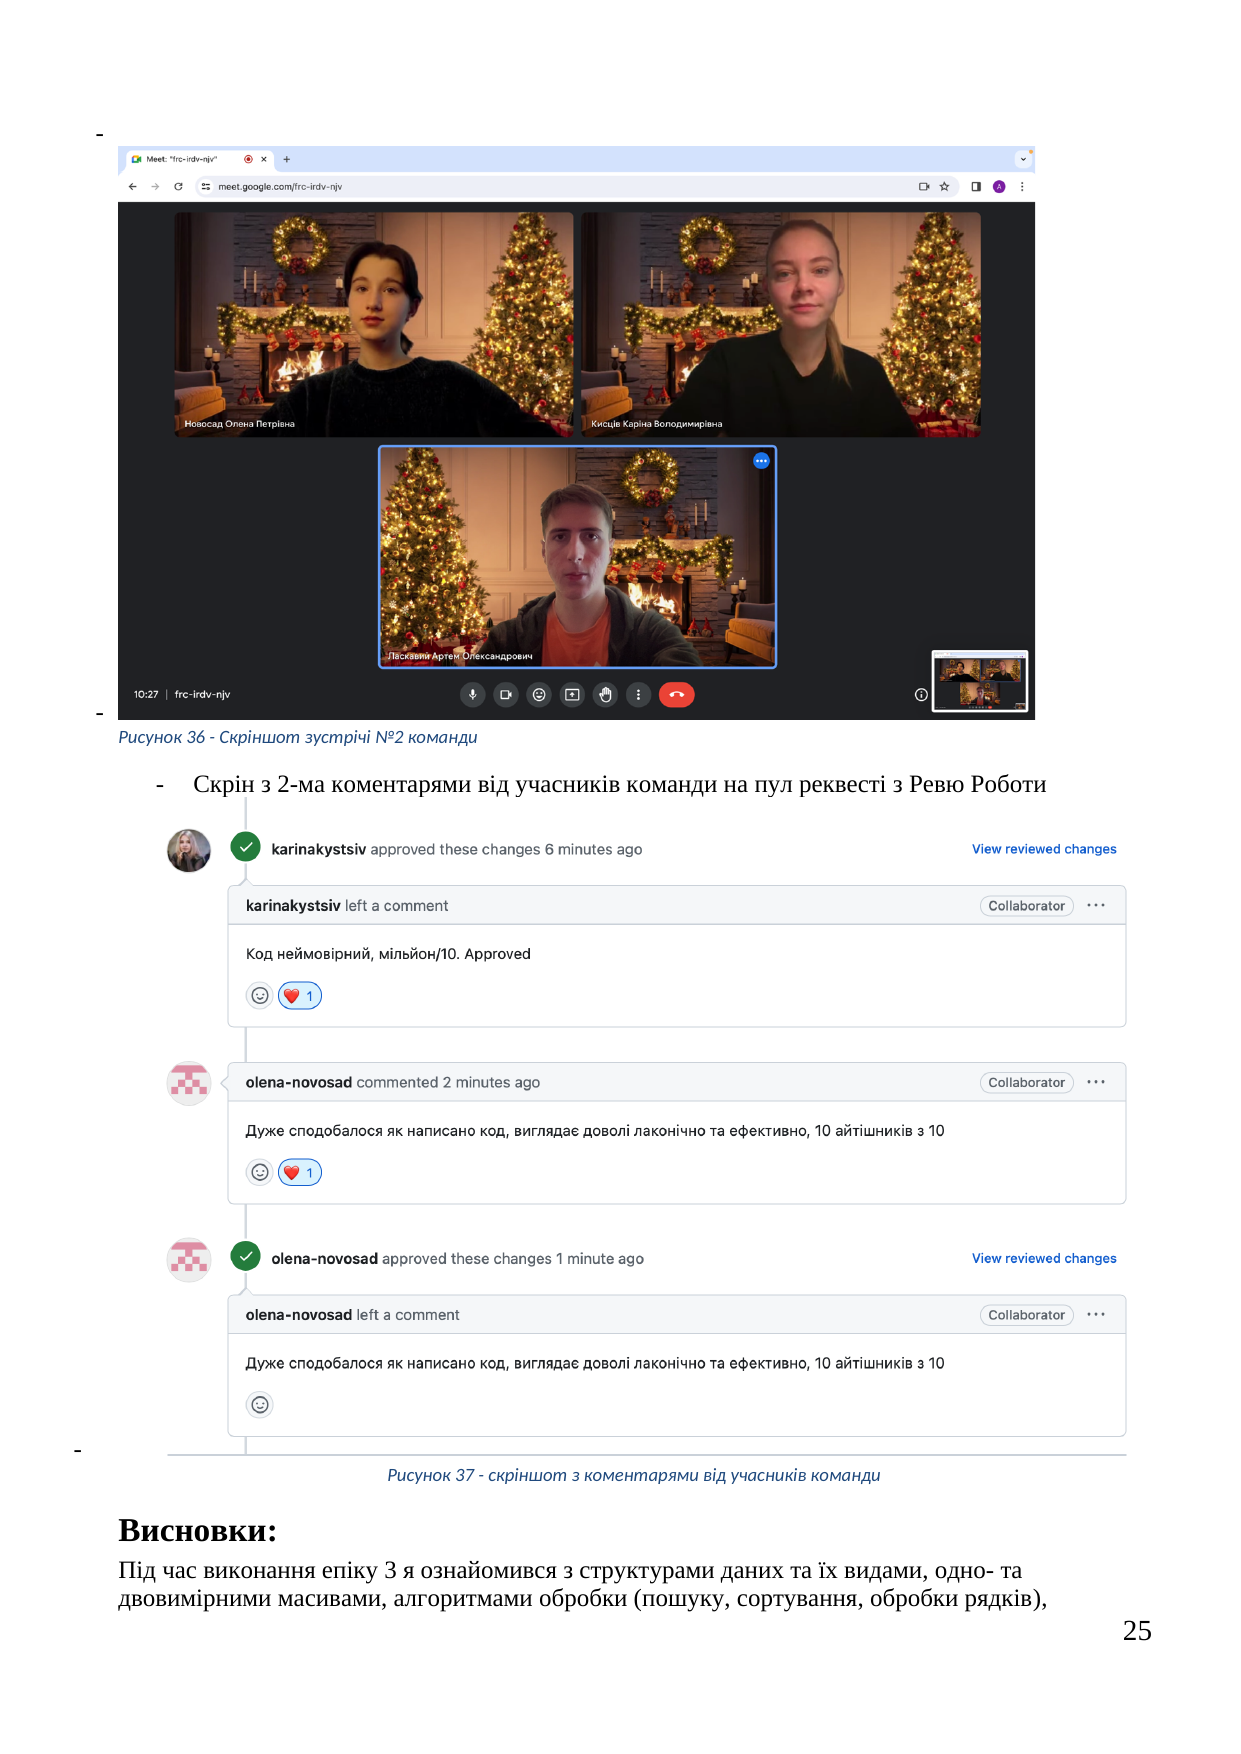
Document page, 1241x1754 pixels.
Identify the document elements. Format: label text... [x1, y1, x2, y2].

list Скрін з 2-мa коментарями від учасників команди на пул реквесті з Ревю Роботи [156, 769, 1152, 798]
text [118, 1555, 1152, 1612]
text Рисунок 36 - Скріншот зустрічі №2 команди [118, 725, 1152, 748]
picture [118, 146, 1035, 720]
text Рисунок 37 - скріншот з коментарями від учасників команди [118, 1463, 1152, 1486]
subtitle Висновки: [118, 1511, 1152, 1549]
picture [110, 797, 1145, 1458]
